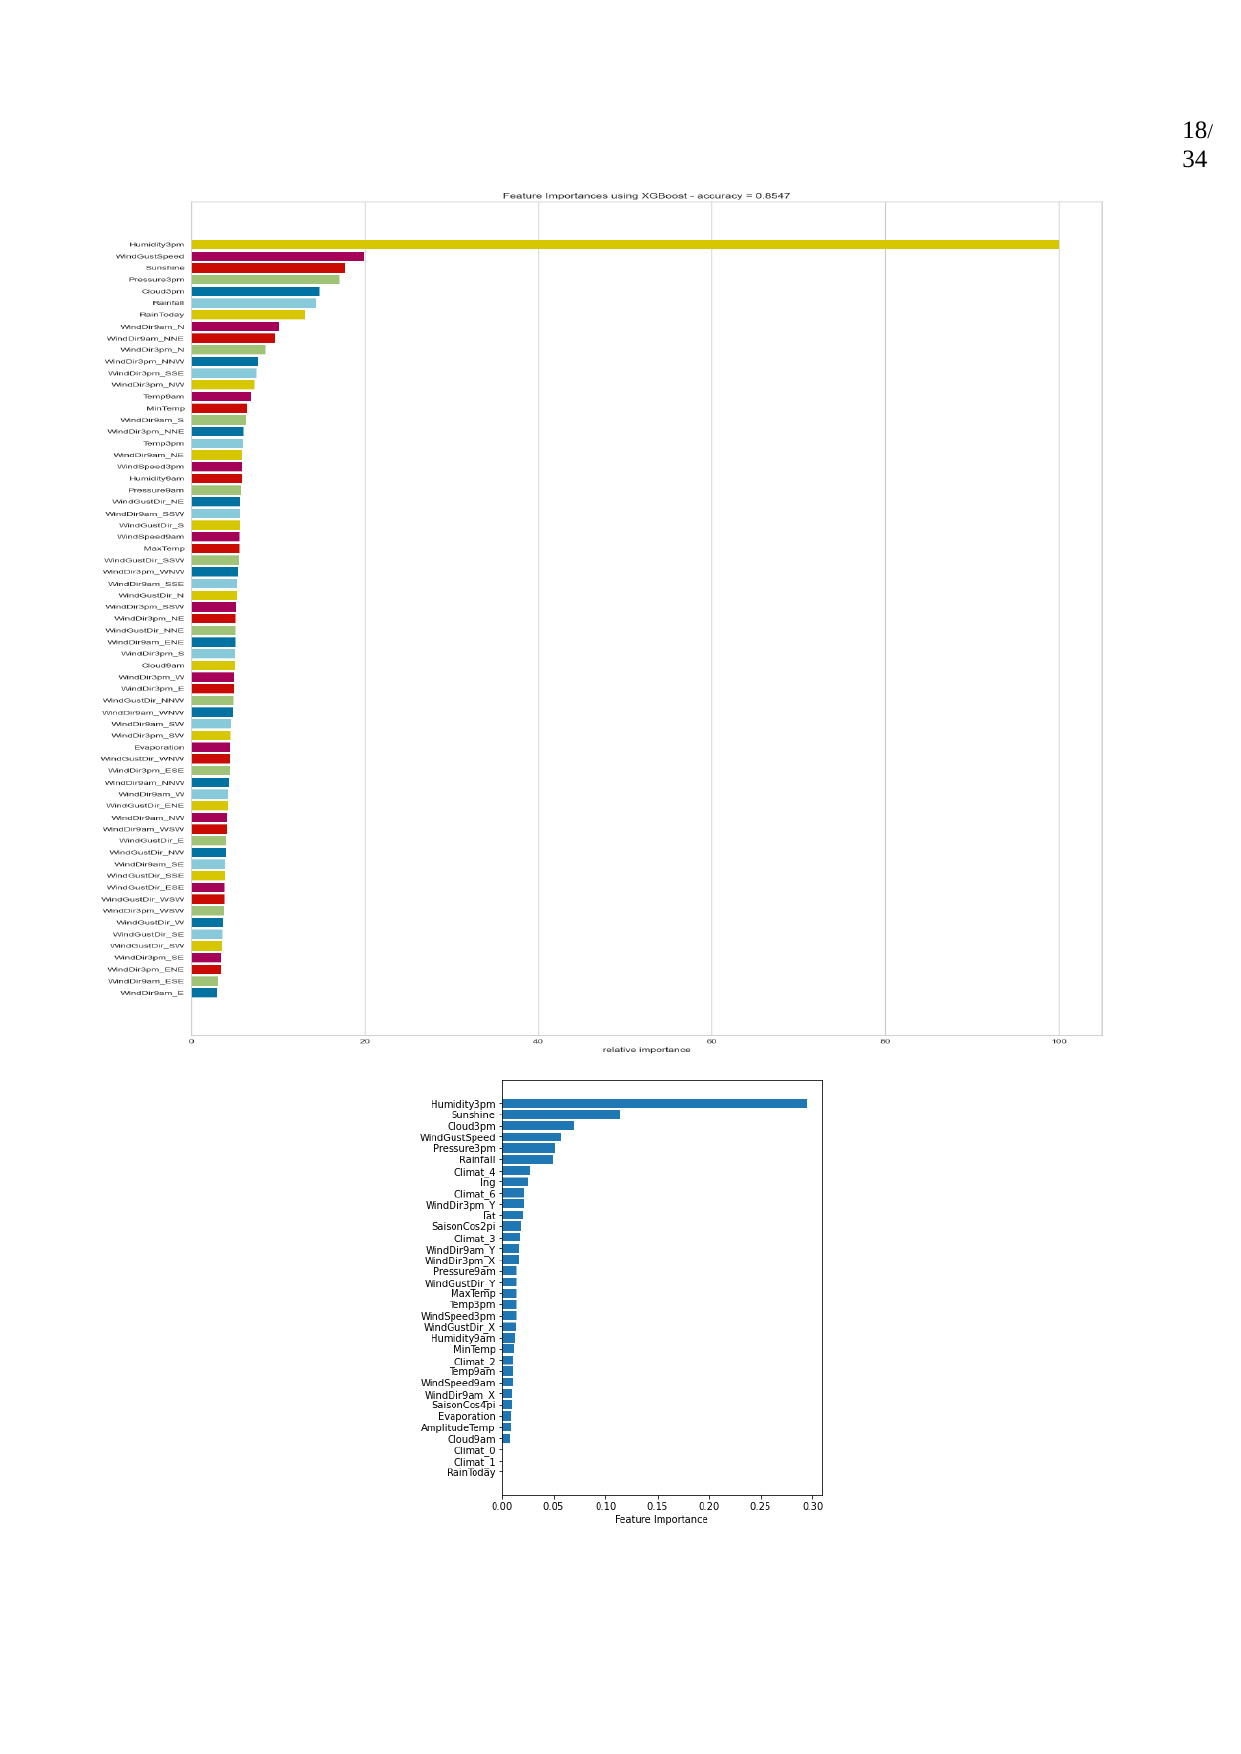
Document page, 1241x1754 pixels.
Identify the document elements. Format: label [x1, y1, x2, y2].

picture [88, 185, 1114, 1061]
picture [412, 1073, 828, 1531]
